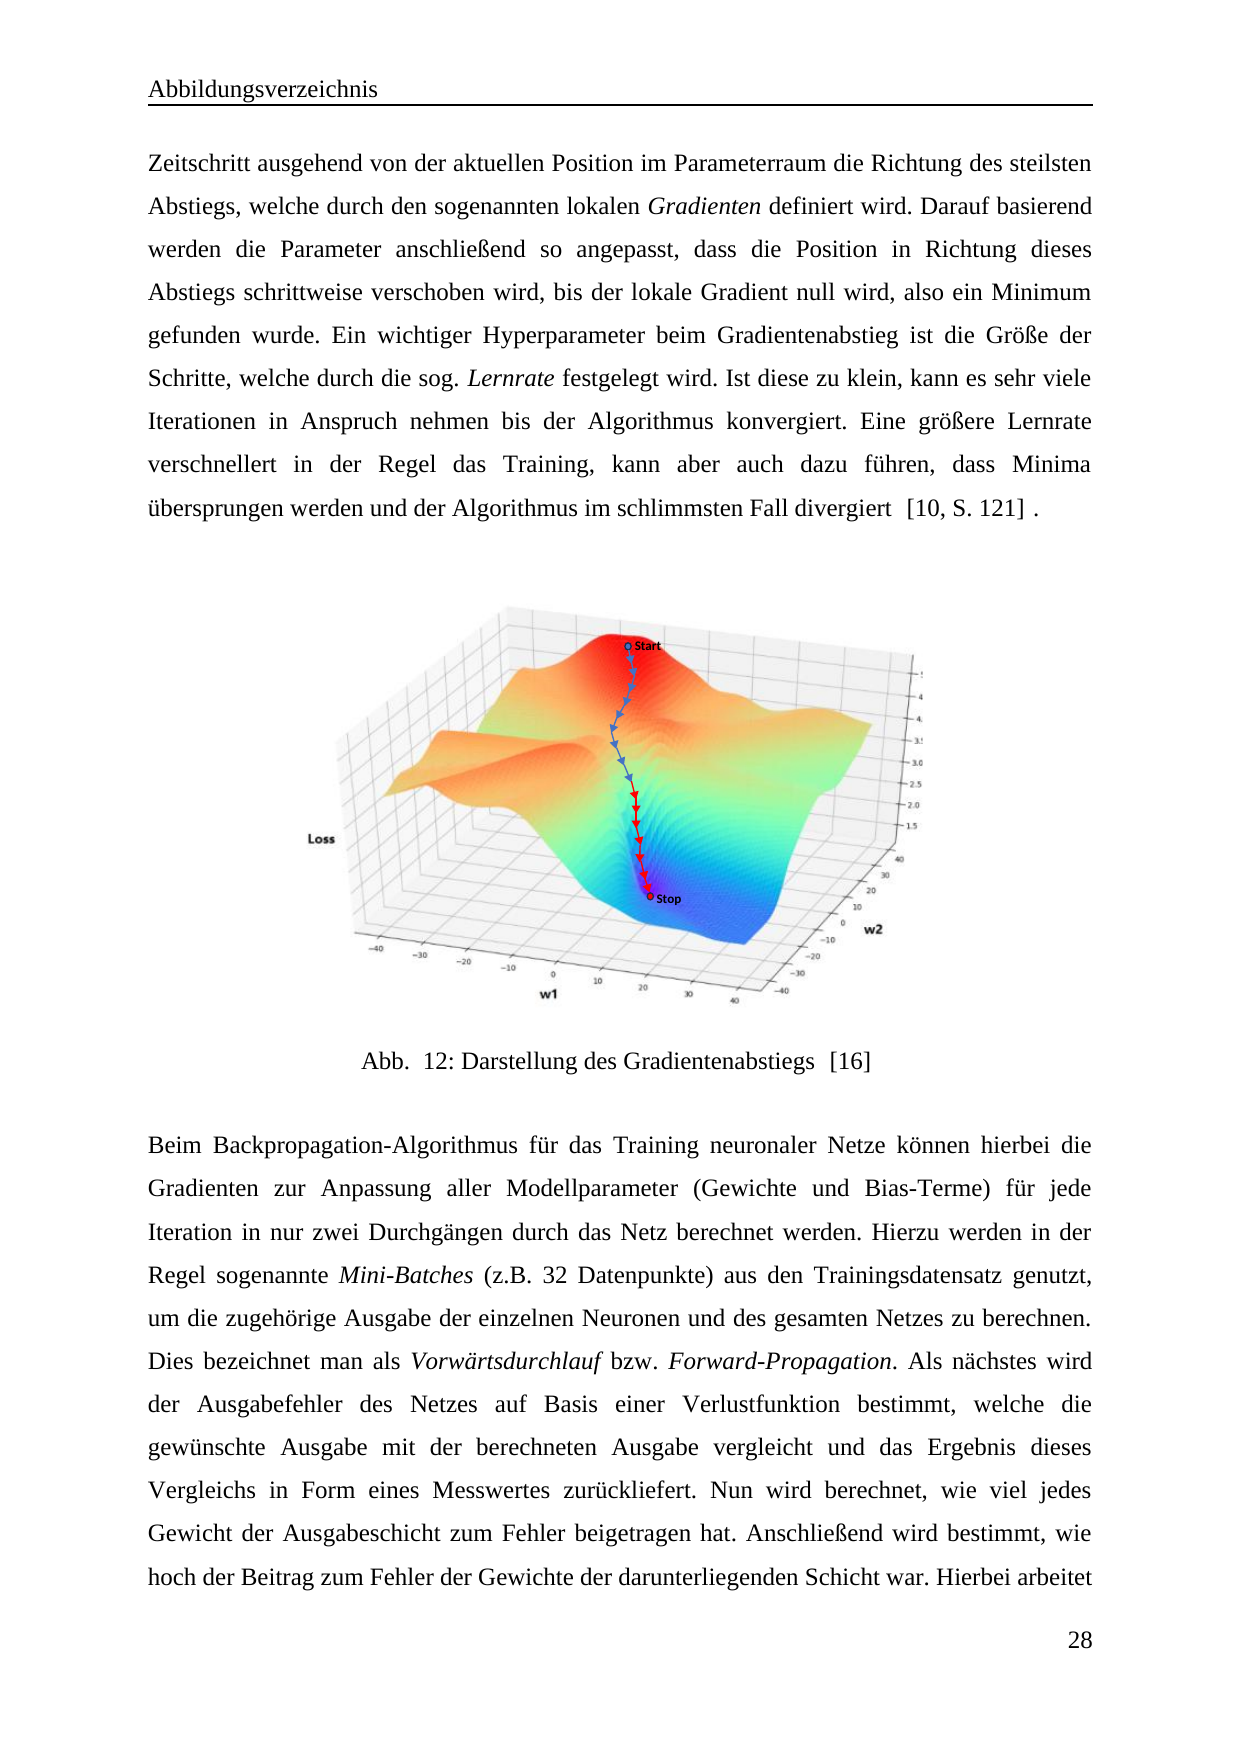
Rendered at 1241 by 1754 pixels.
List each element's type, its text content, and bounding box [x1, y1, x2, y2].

text Abb. : Darstellung des Gradientenabstiegs [148, 1046, 1093, 1075]
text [148, 148, 1093, 521]
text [148, 1130, 1093, 1590]
